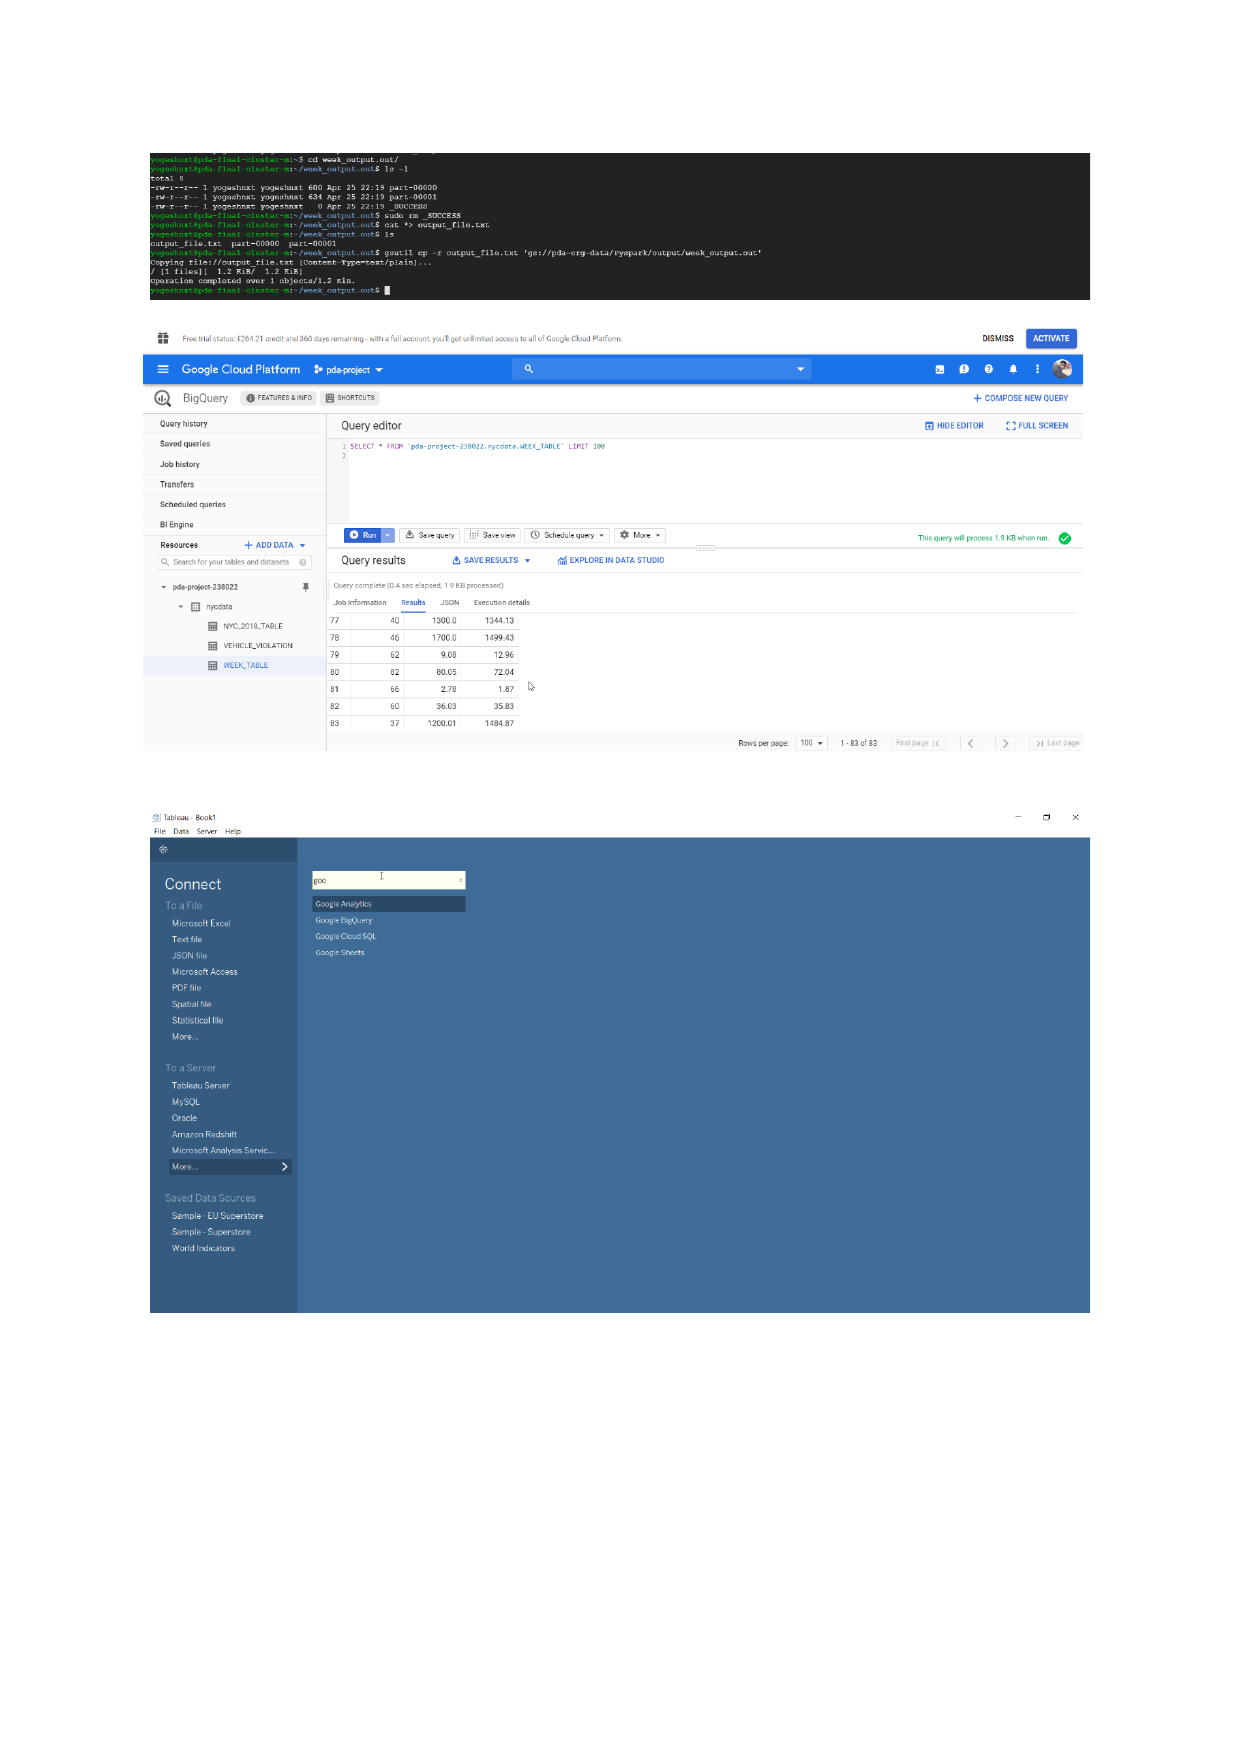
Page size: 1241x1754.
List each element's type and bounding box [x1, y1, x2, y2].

picture [150, 810, 1091, 1313]
picture [143, 325, 1084, 751]
picture [150, 153, 1091, 300]
